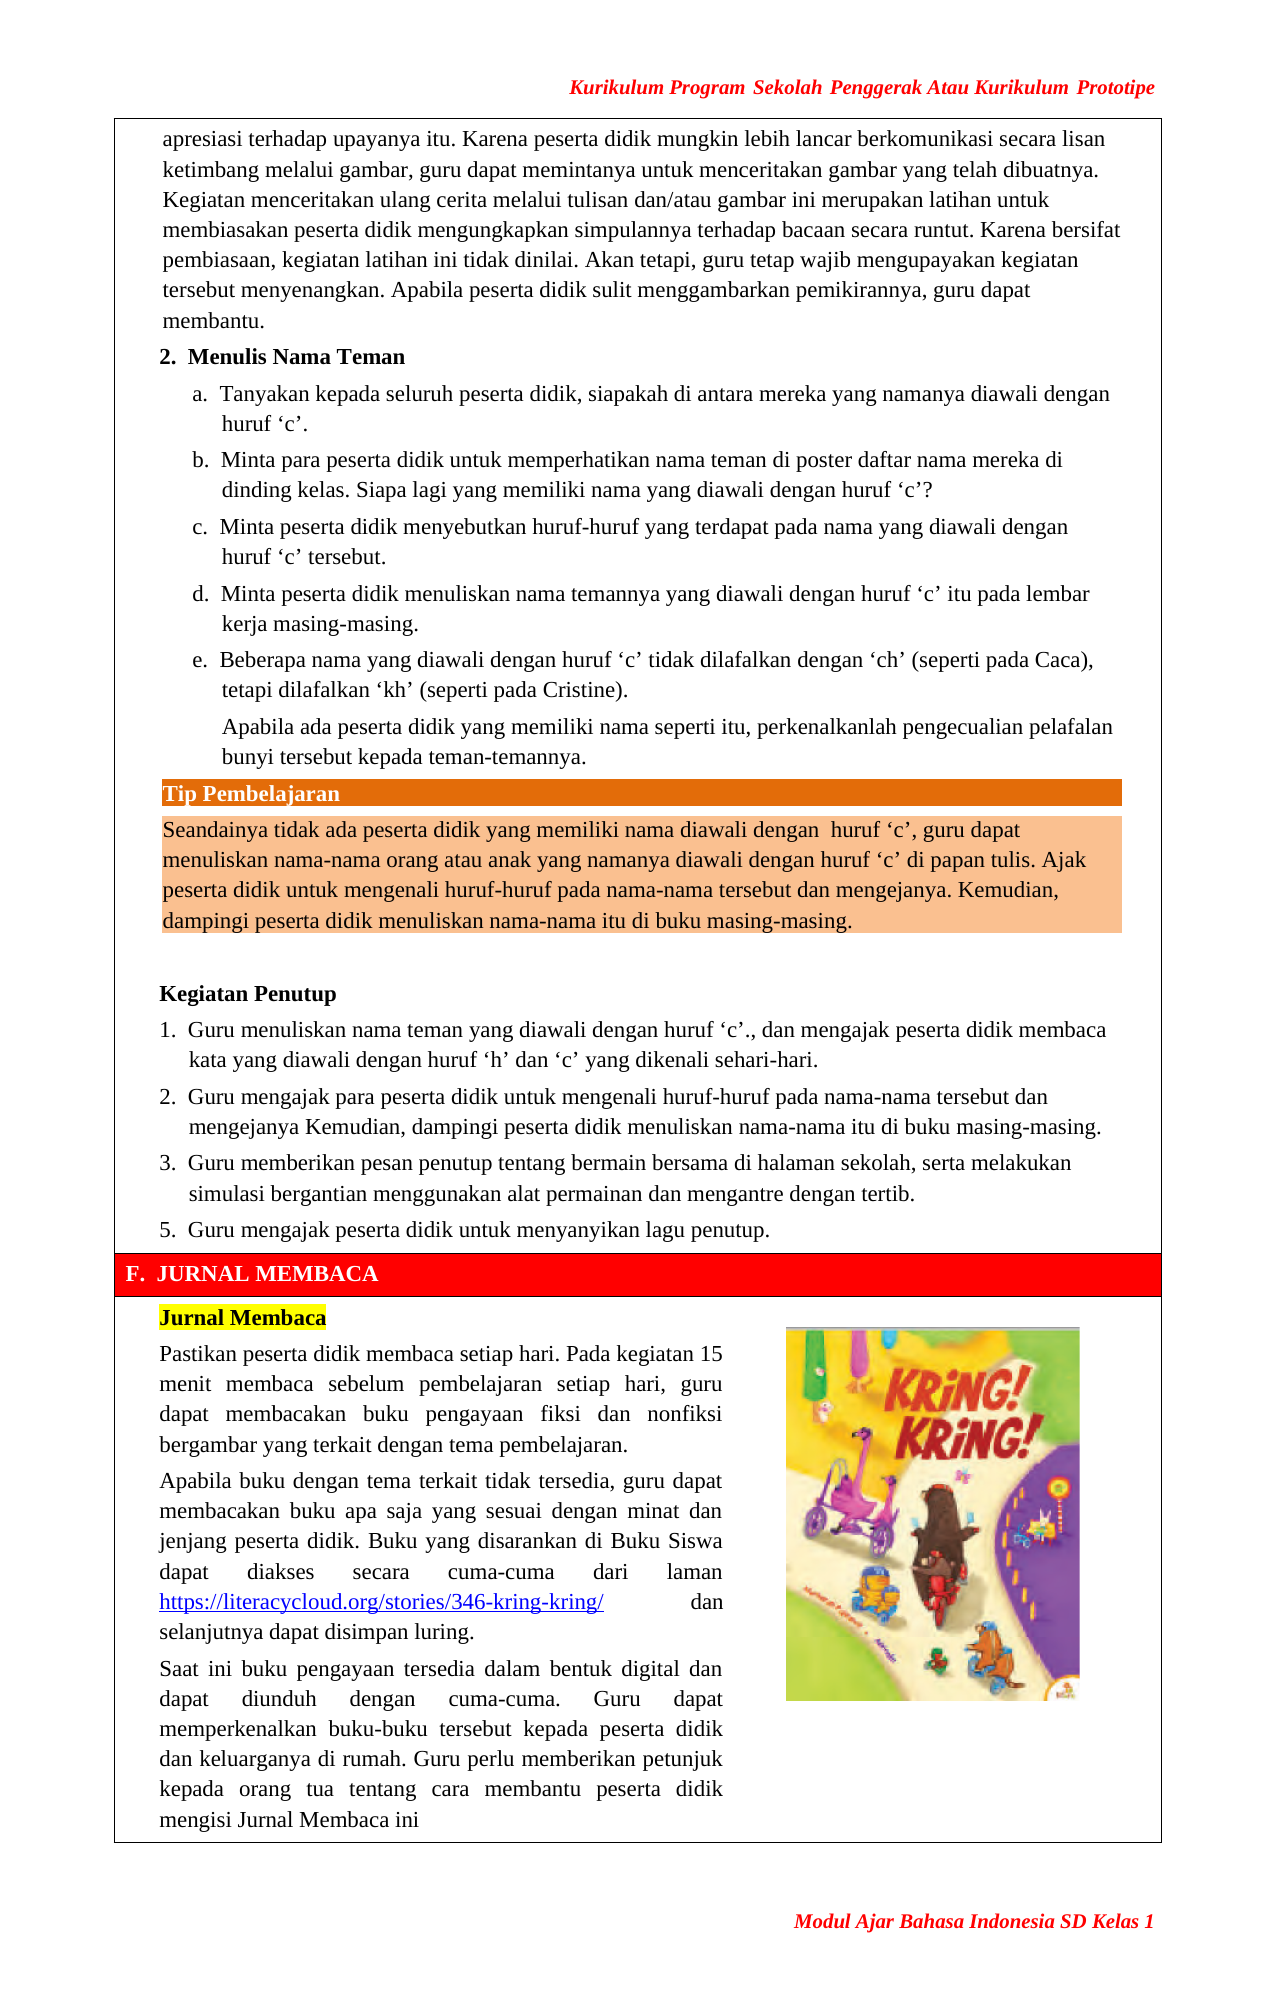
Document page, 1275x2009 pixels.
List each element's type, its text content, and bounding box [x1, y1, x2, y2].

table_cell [115, 119, 1161, 1252]
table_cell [115, 1297, 1161, 1842]
picture [786, 1327, 1080, 1701]
table_cell F. JURNAL MEMBACA [115, 1254, 1161, 1296]
